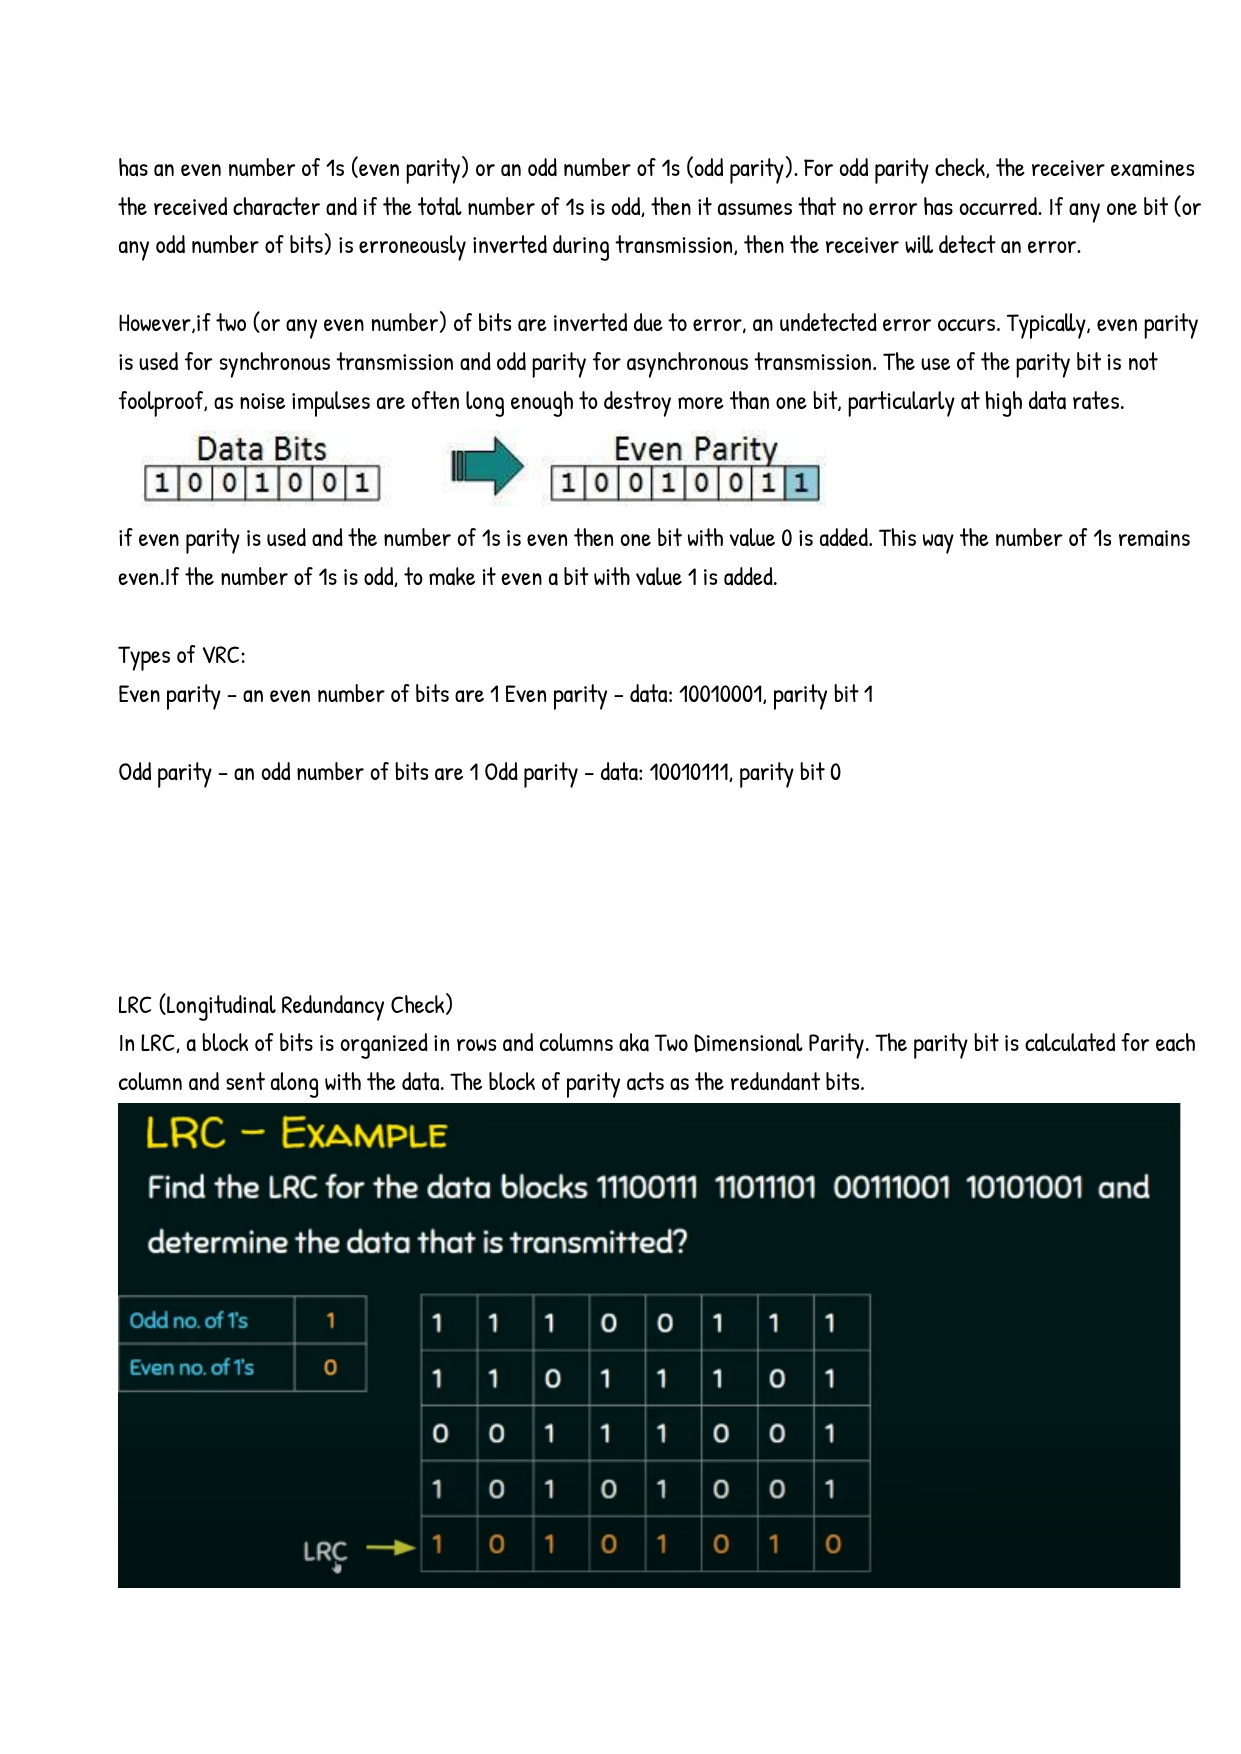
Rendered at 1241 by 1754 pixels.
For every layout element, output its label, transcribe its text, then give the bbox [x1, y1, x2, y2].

text if even parity is used and the number of 1s is even then one bit with value 0 is added. This way the number of 1s remains even.If the number of 1s is odd, to make it even a bit with value 1 is added. [118, 521, 1210, 593]
text Odd parity – an odd number of bits are 1 Odd parity – data: 10010111, parity bit 0 [118, 754, 1210, 788]
text LRC (Longitudinal Redundancy Check) [118, 987, 1210, 1021]
text However,if two (or any even number) of bits are inverted due to error, an undetected error occurs. Typically, even parity is used for synchronous transmission and odd parity for asynchronous transmission. The use of the parity bit is not foolproof, as noise impulses are often long enough to destroy more than one bit, particularly at high data rates. [118, 305, 1210, 417]
picture [118, 1103, 1181, 1588]
picture [118, 422, 837, 516]
text In LRC, a block of bits is organized in rows and columns aka Two Dimensional Parity. The parity bit is calculated for each column and sent along with the data. The block of parity acts as the redundant bits. [118, 1026, 1210, 1098]
text Even parity – an even number of bits are 1 Even parity – data: 10010001, parity bit 1 [118, 676, 1210, 710]
text Types of VRC: [118, 637, 1210, 671]
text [118, 150, 1210, 262]
